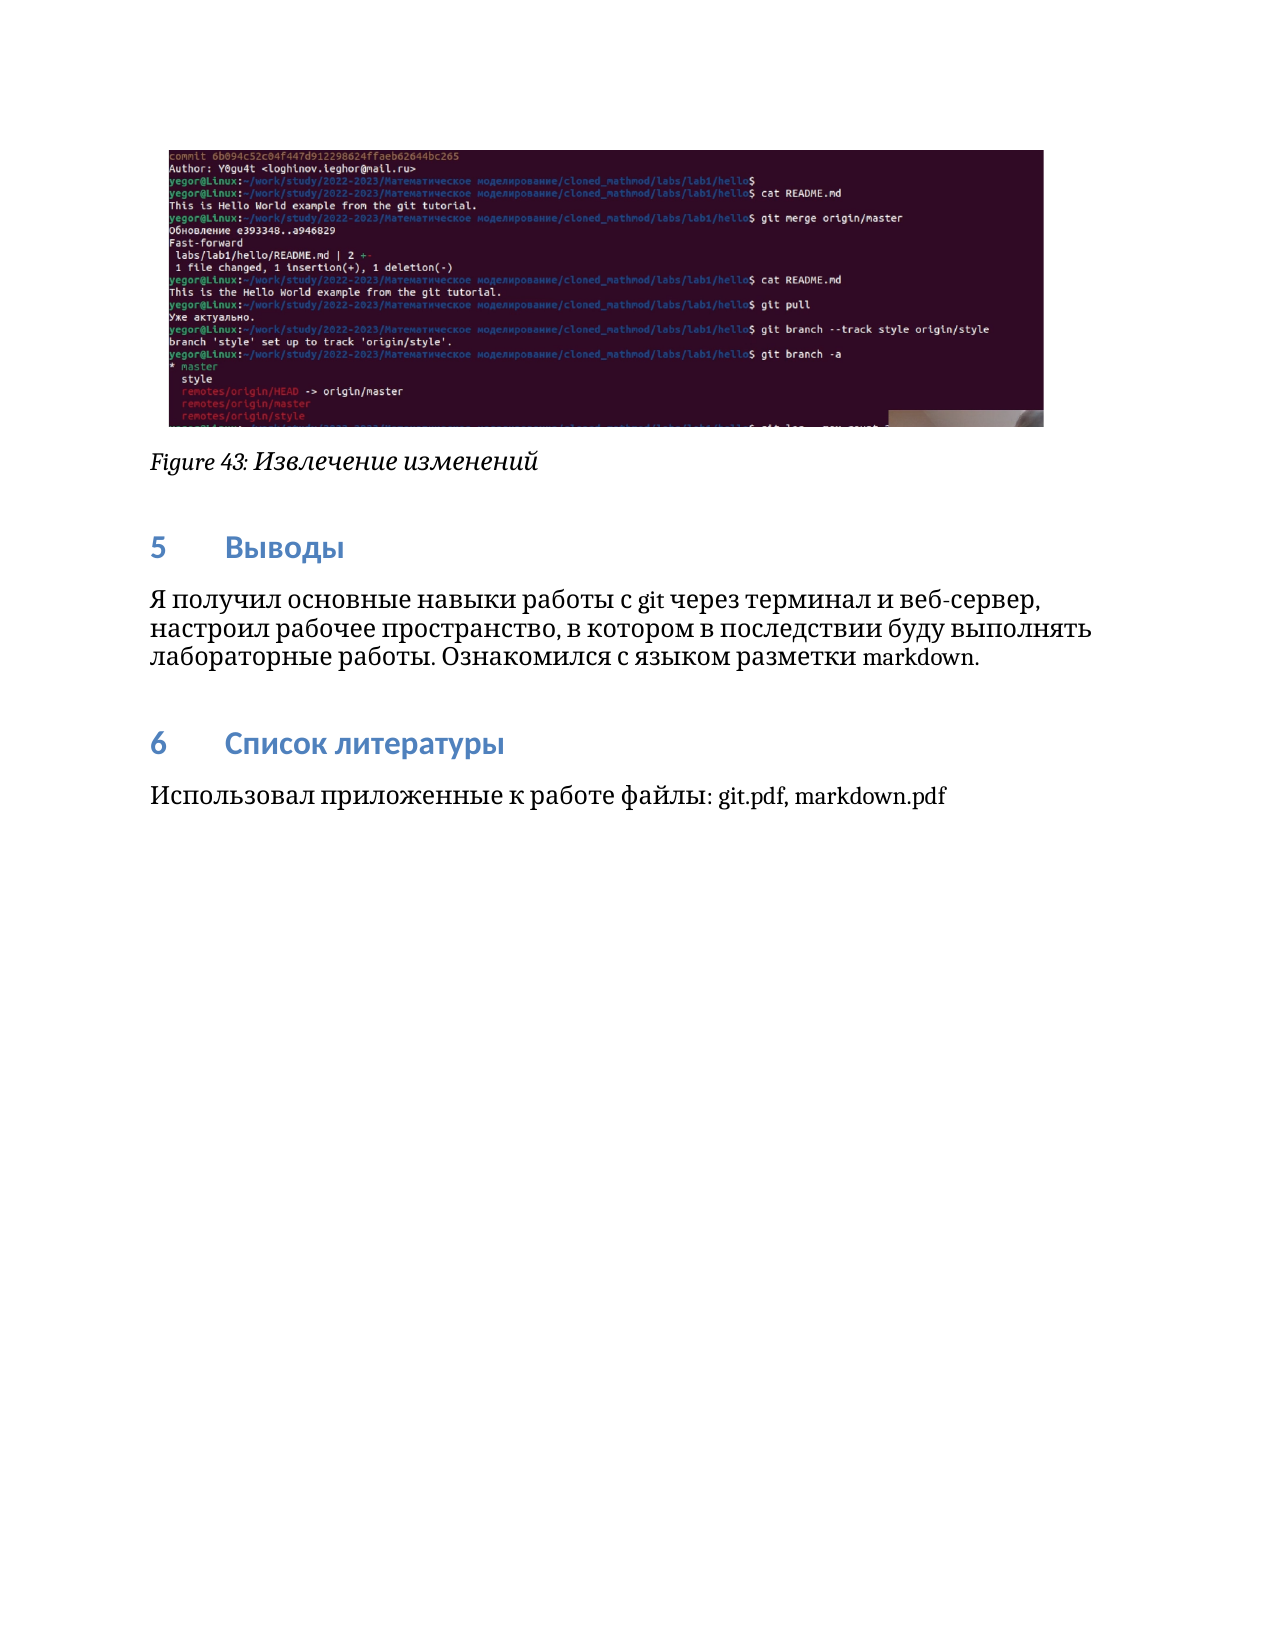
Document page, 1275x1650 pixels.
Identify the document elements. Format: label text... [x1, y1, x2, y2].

text Использовал приложенные к работе файлы: git.pdf, markdown.pdf [150, 782, 1125, 810]
text Я получил основные навыки работы с git через терминал и веб-сервер, настроил рабочее пространство, в котором в последствии буду выполнять лабораторные работы. Ознакомился с языком разметки markdown. [150, 586, 1125, 672]
picture [168, 150, 1044, 427]
subtitle 5 Выводы [150, 526, 1125, 567]
text Figure 43: Извлечение изменений [150, 448, 1125, 476]
subtitle 6 Список литературы [150, 722, 1125, 763]
